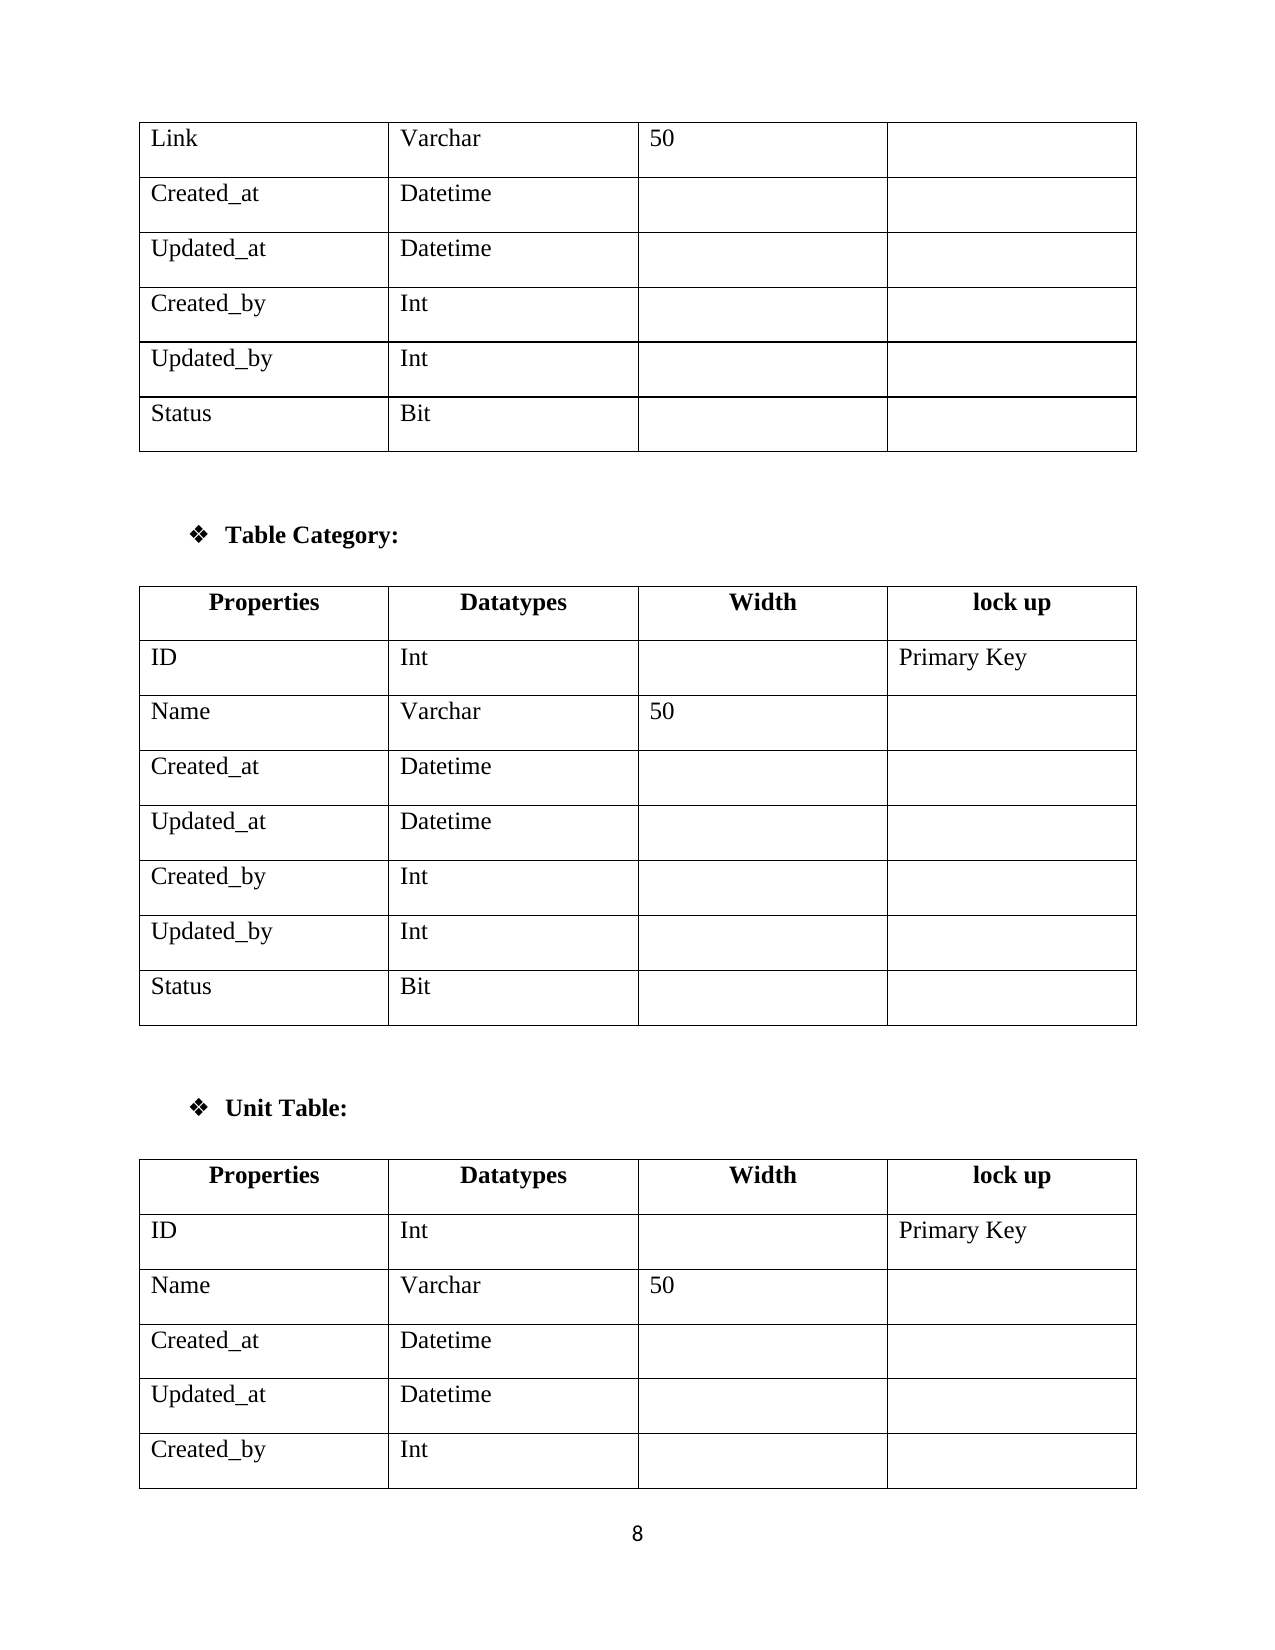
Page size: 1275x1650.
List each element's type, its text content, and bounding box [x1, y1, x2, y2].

table_cell [888, 916, 1136, 970]
table_cell [639, 178, 887, 232]
table_cell Primary Key [888, 641, 1136, 695]
table_header Datatypes [389, 1160, 638, 1214]
table_cell 50 [639, 1270, 887, 1323]
table_cell Updated_at [140, 1379, 388, 1433]
table_cell [888, 123, 1136, 177]
table_cell Int [389, 916, 638, 970]
table_cell [639, 343, 887, 396]
table_cell [888, 861, 1136, 915]
table_cell 50 [639, 696, 887, 750]
table_header Width [639, 587, 887, 640]
table_cell [639, 916, 887, 970]
table_cell [888, 398, 1136, 451]
table_header Properties [140, 1160, 388, 1214]
table_cell [639, 806, 887, 860]
table_cell Int [389, 288, 638, 341]
table_cell [639, 233, 887, 287]
table_cell Datetime [389, 751, 638, 805]
table_cell Link [140, 123, 388, 177]
table_cell Status [140, 398, 388, 451]
table_cell Name [140, 696, 388, 750]
table_cell [639, 971, 887, 1024]
table_cell Datetime [389, 1325, 638, 1378]
table_cell [888, 1379, 1136, 1433]
table_cell Varchar [389, 123, 638, 177]
table_cell Created_by [140, 861, 388, 915]
table_cell Name [140, 1270, 388, 1323]
table_cell Varchar [389, 696, 638, 750]
table_cell [888, 751, 1136, 805]
table_cell Updated_at [140, 806, 388, 860]
table_cell Int [389, 343, 638, 396]
table_cell Bit [389, 398, 638, 451]
table_cell Datetime [389, 178, 638, 232]
table_cell Int [389, 1215, 638, 1268]
table_cell [888, 233, 1136, 287]
table_cell Created_at [140, 178, 388, 232]
table_cell Updated_at [140, 233, 388, 287]
table_cell Bit [389, 971, 638, 1024]
table_cell [639, 1215, 887, 1268]
table_header Width [639, 1160, 887, 1214]
table_header lock up [888, 587, 1136, 640]
table_cell [888, 1434, 1136, 1488]
table_cell [888, 178, 1136, 232]
table_cell Created_by [140, 288, 388, 341]
table_cell [639, 1379, 887, 1433]
table_cell Updated_by [140, 916, 388, 970]
list Table Category: [187, 506, 1125, 557]
table_cell ID [140, 1215, 388, 1268]
list Unit Table: [187, 1079, 1125, 1131]
table_cell [888, 1325, 1136, 1378]
table_header Datatypes [389, 587, 638, 640]
table_cell Varchar [389, 1270, 638, 1323]
table_cell Int [389, 641, 638, 695]
table_cell Created_at [140, 1325, 388, 1378]
table_cell Int [389, 861, 638, 915]
table_cell 50 [639, 123, 887, 177]
table_cell [639, 641, 887, 695]
table_header lock up [888, 1160, 1136, 1214]
table_cell Int [389, 1434, 638, 1488]
table_cell Primary Key [888, 1215, 1136, 1268]
table_cell [639, 398, 887, 451]
table_cell Datetime [389, 806, 638, 860]
table_header Properties [140, 587, 388, 640]
table_cell [888, 971, 1136, 1024]
table_cell Created_by [140, 1434, 388, 1488]
table_cell [888, 1270, 1136, 1323]
table_cell [888, 806, 1136, 860]
table_cell Created_at [140, 751, 388, 805]
table_cell Datetime [389, 1379, 638, 1433]
table_cell [639, 1325, 887, 1378]
table_cell Updated_by [140, 343, 388, 396]
table_cell [888, 343, 1136, 396]
table_cell [888, 288, 1136, 341]
table_cell [639, 1434, 887, 1488]
table_cell [639, 751, 887, 805]
table_cell [639, 288, 887, 341]
table_cell [888, 696, 1136, 750]
table_cell [639, 861, 887, 915]
table_cell ID [140, 641, 388, 695]
table_cell Status [140, 971, 388, 1024]
table_cell Datetime [389, 233, 638, 287]
